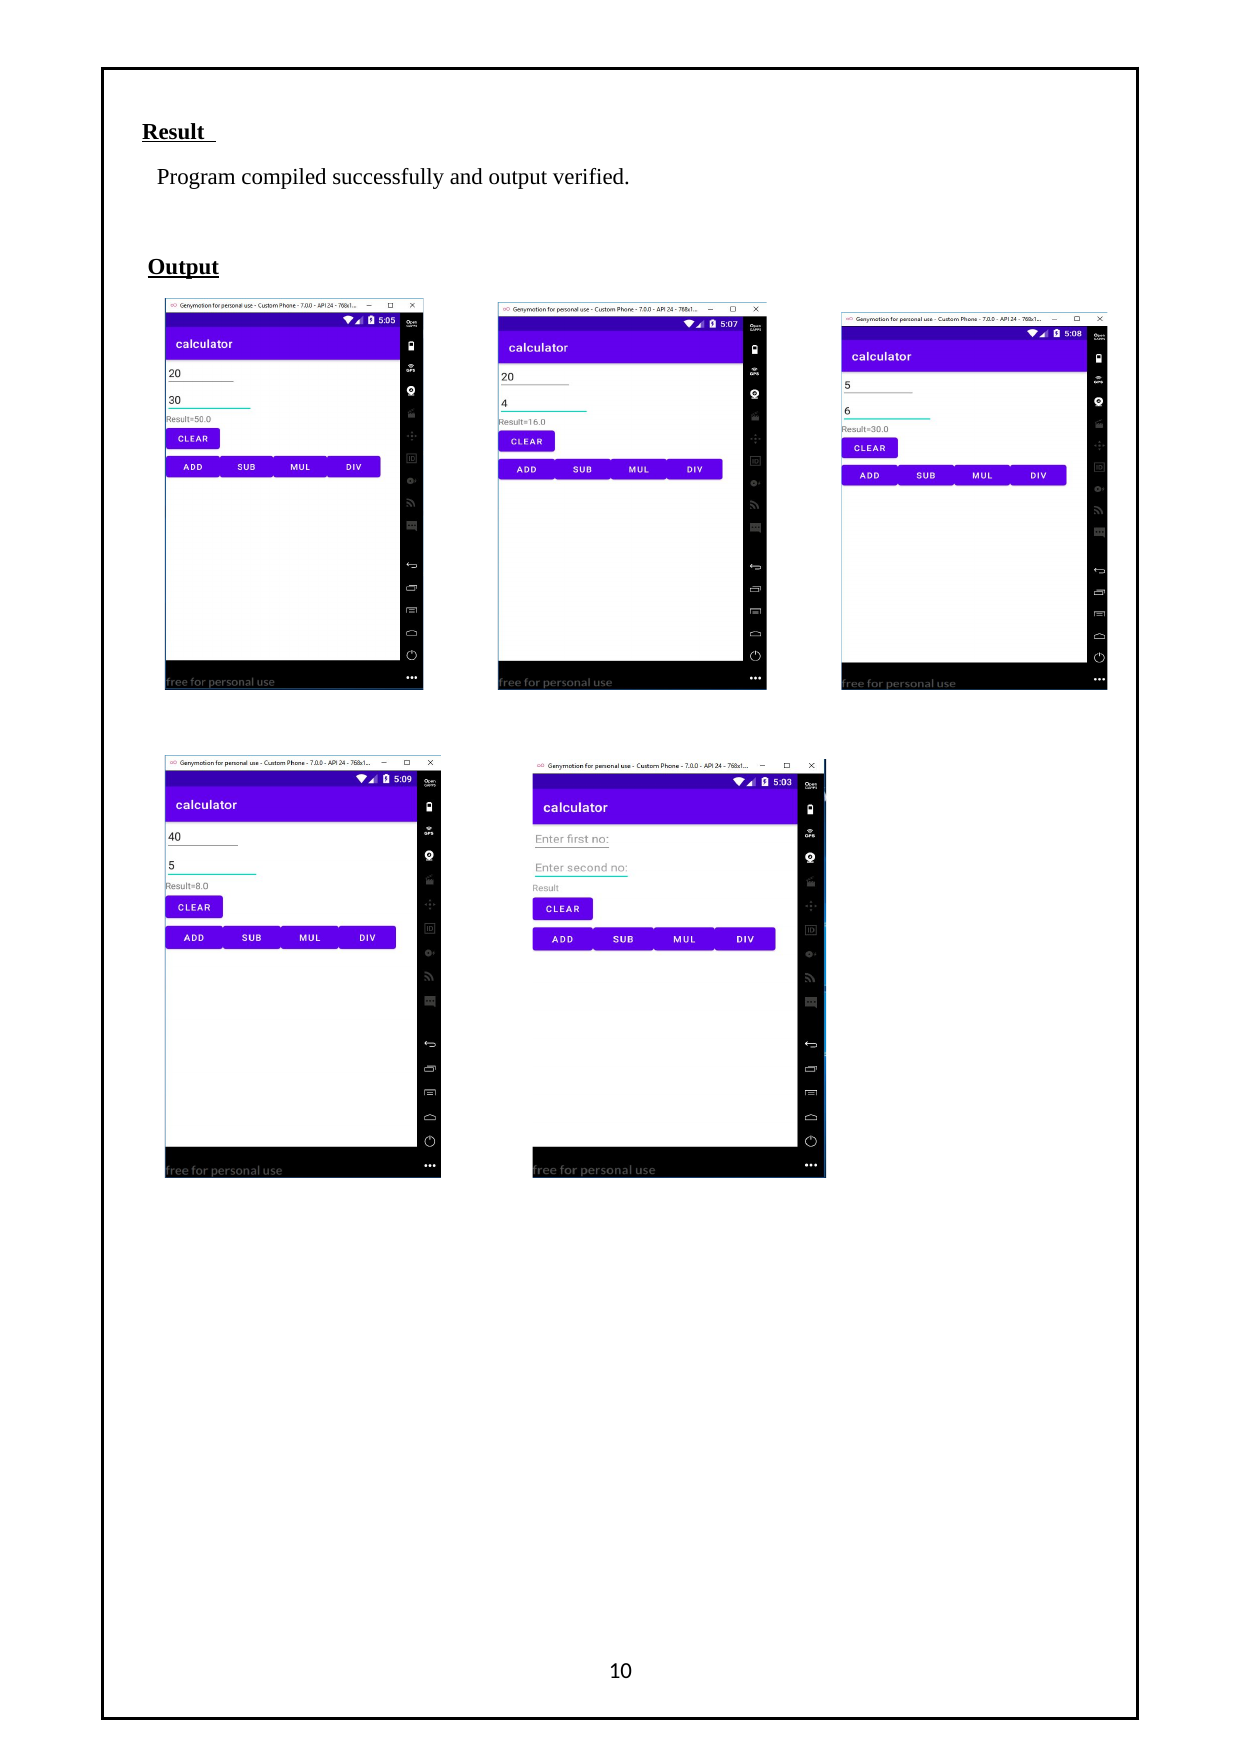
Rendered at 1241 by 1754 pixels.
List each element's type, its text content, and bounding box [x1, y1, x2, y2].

picture [164, 298, 424, 690]
text Program compiled successfully and output verified. [142, 163, 1128, 189]
picture [532, 759, 827, 1178]
picture [841, 312, 1108, 690]
picture [497, 302, 767, 690]
picture [164, 755, 441, 1178]
text Result [142, 118, 1128, 144]
text Output [142, 253, 1128, 280]
